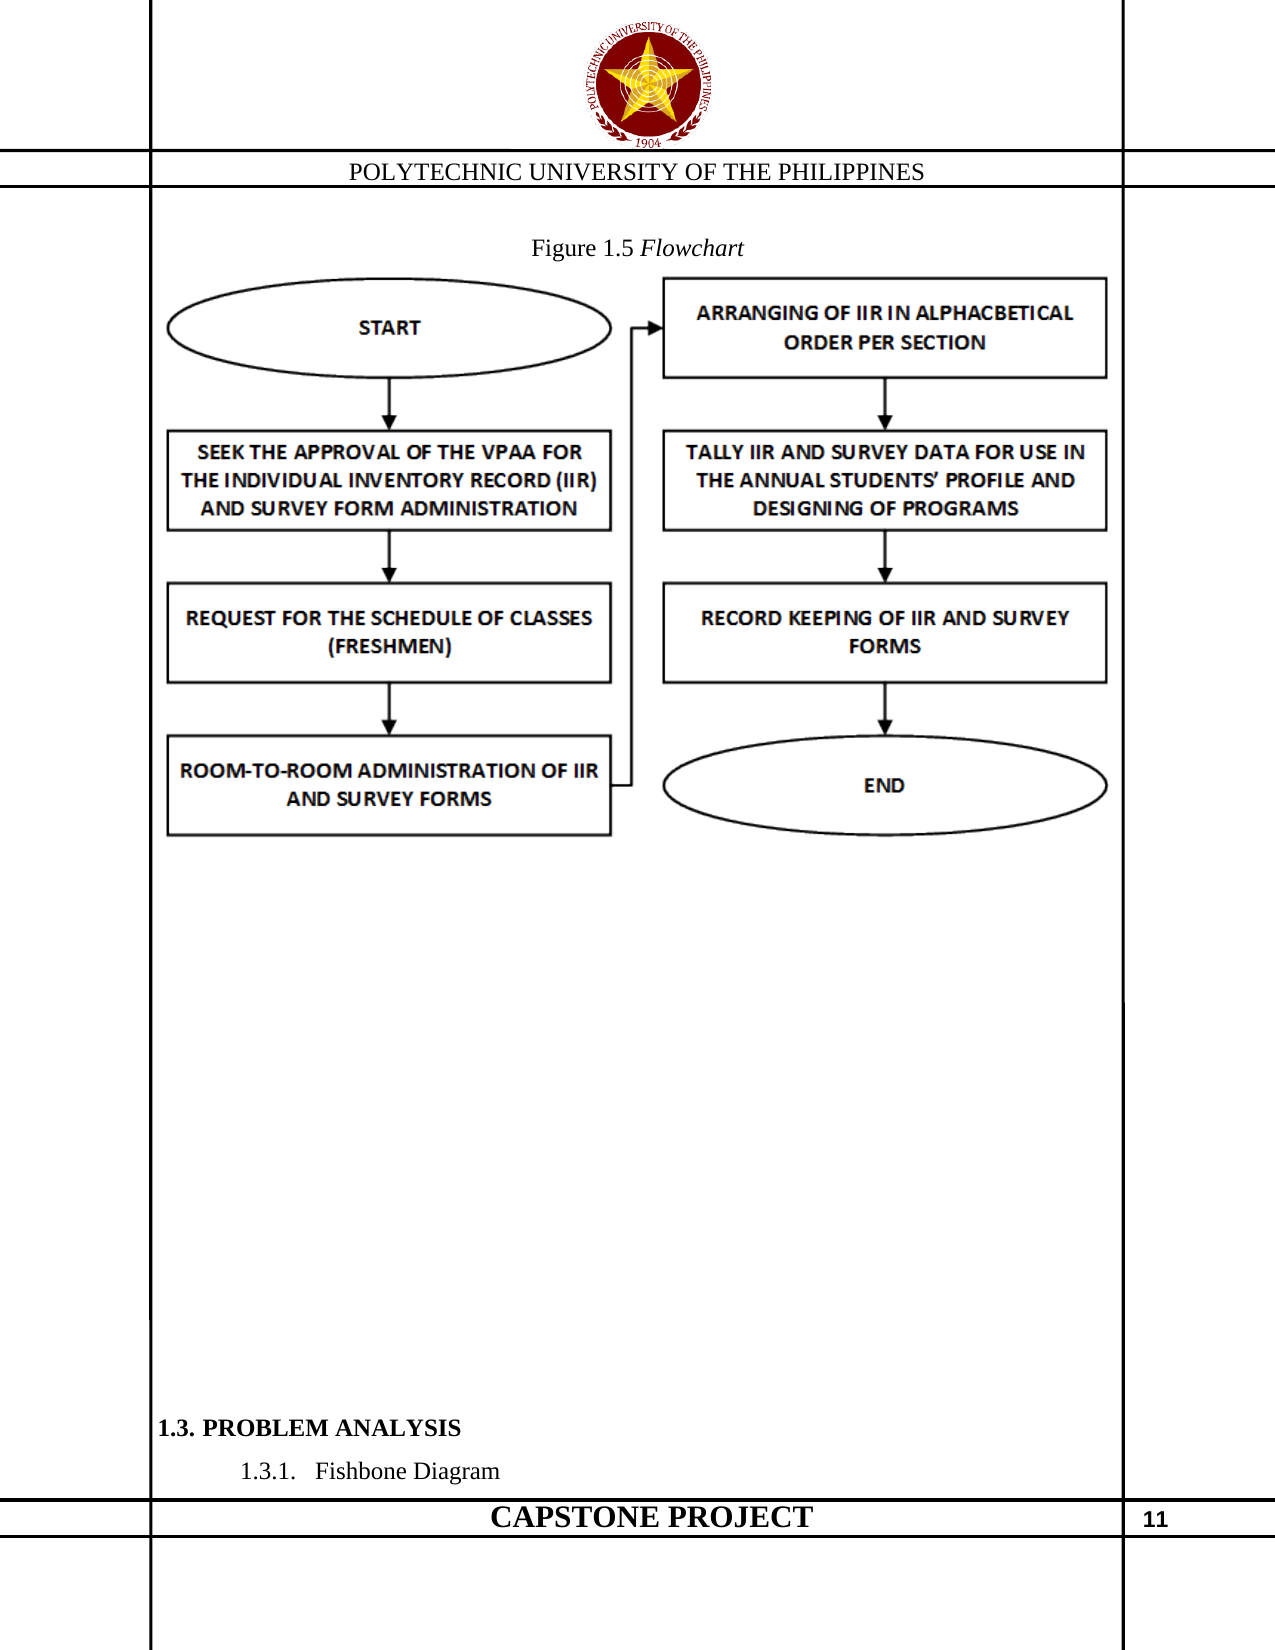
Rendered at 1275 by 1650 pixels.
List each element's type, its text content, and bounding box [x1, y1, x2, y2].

list Fishbone Diagram [240, 1456, 1110, 1484]
picture [583, 20, 712, 149]
list Problem Analysis [157, 1413, 1110, 1441]
text Figure 1.5 Flowchart [165, 233, 1110, 262]
picture [165, 276, 1111, 839]
